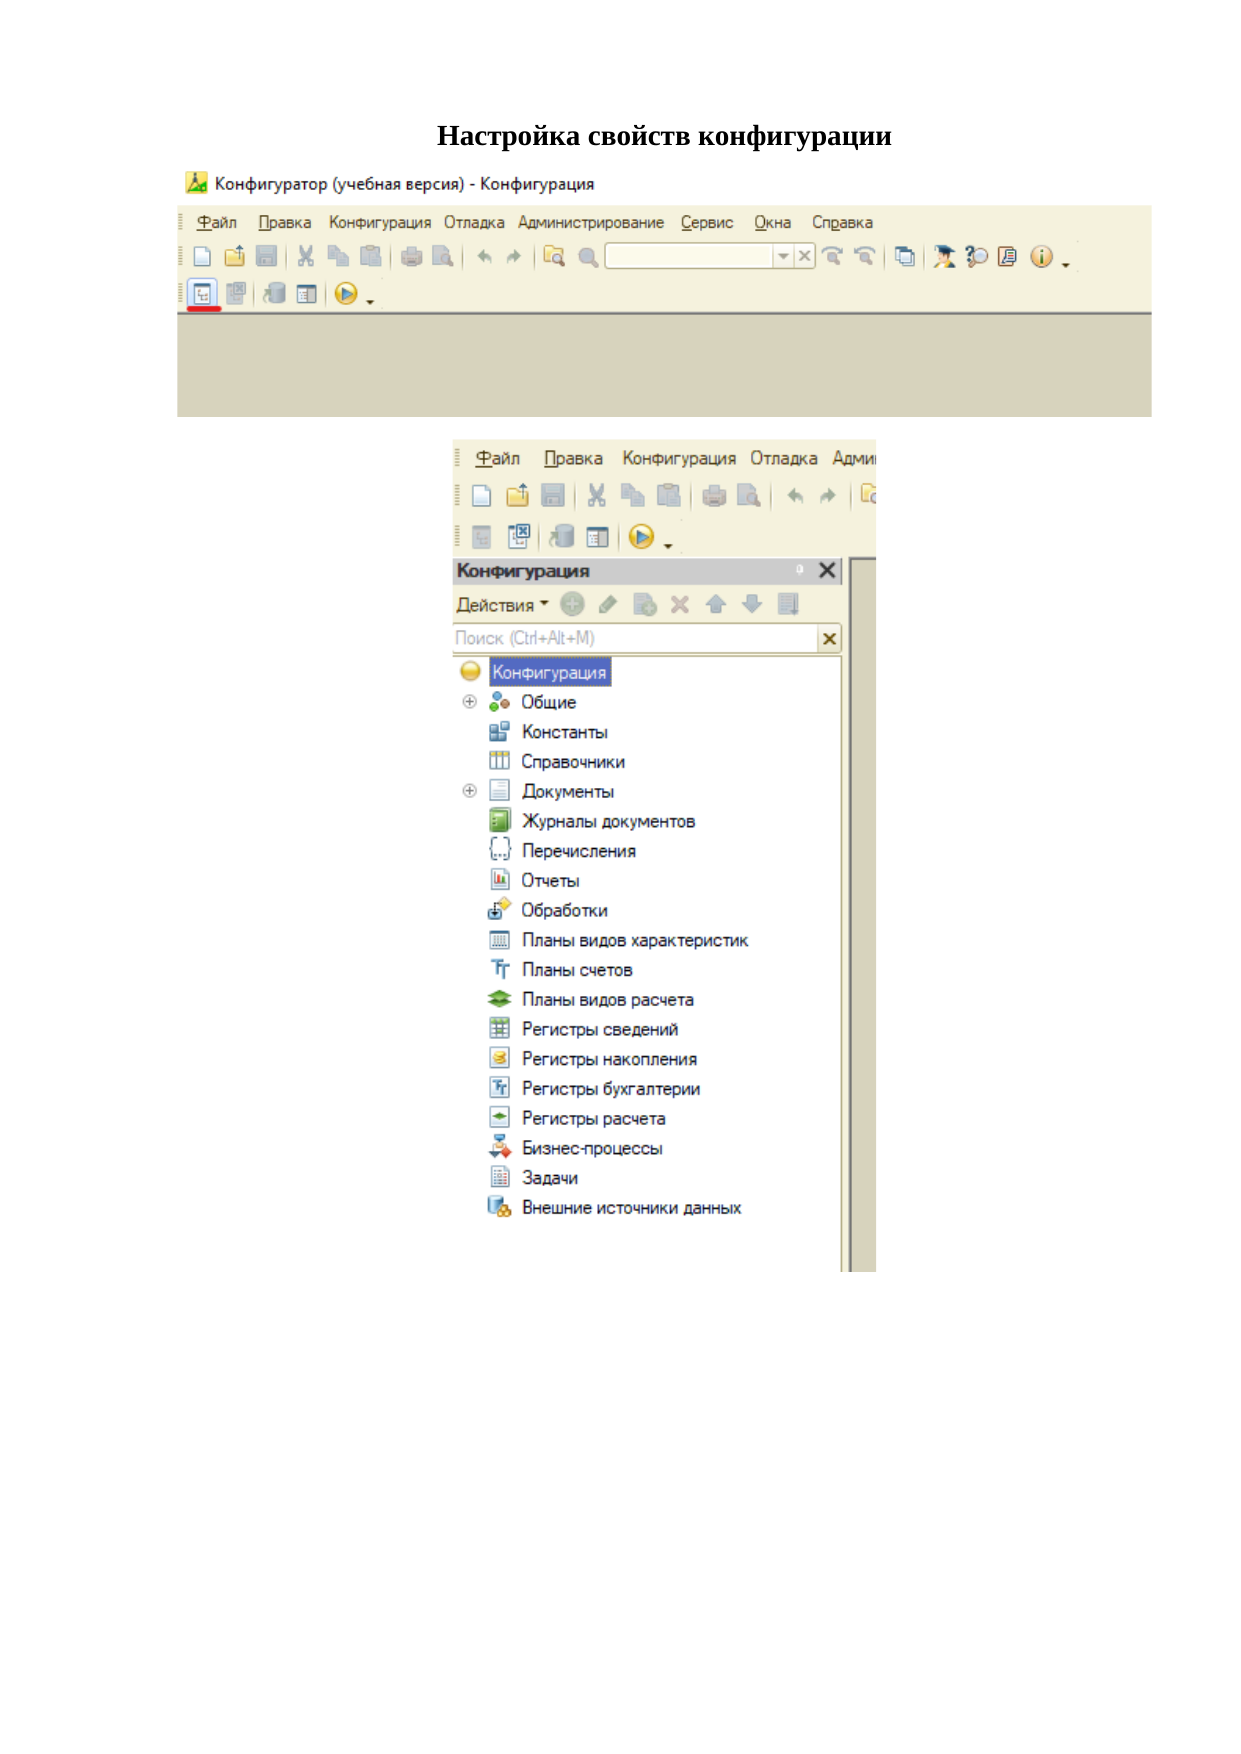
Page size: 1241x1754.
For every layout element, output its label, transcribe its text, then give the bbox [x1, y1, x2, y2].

picture [177, 171, 1152, 417]
text Настройка свойств конфигурации [177, 118, 1152, 152]
picture [452, 435, 877, 1272]
